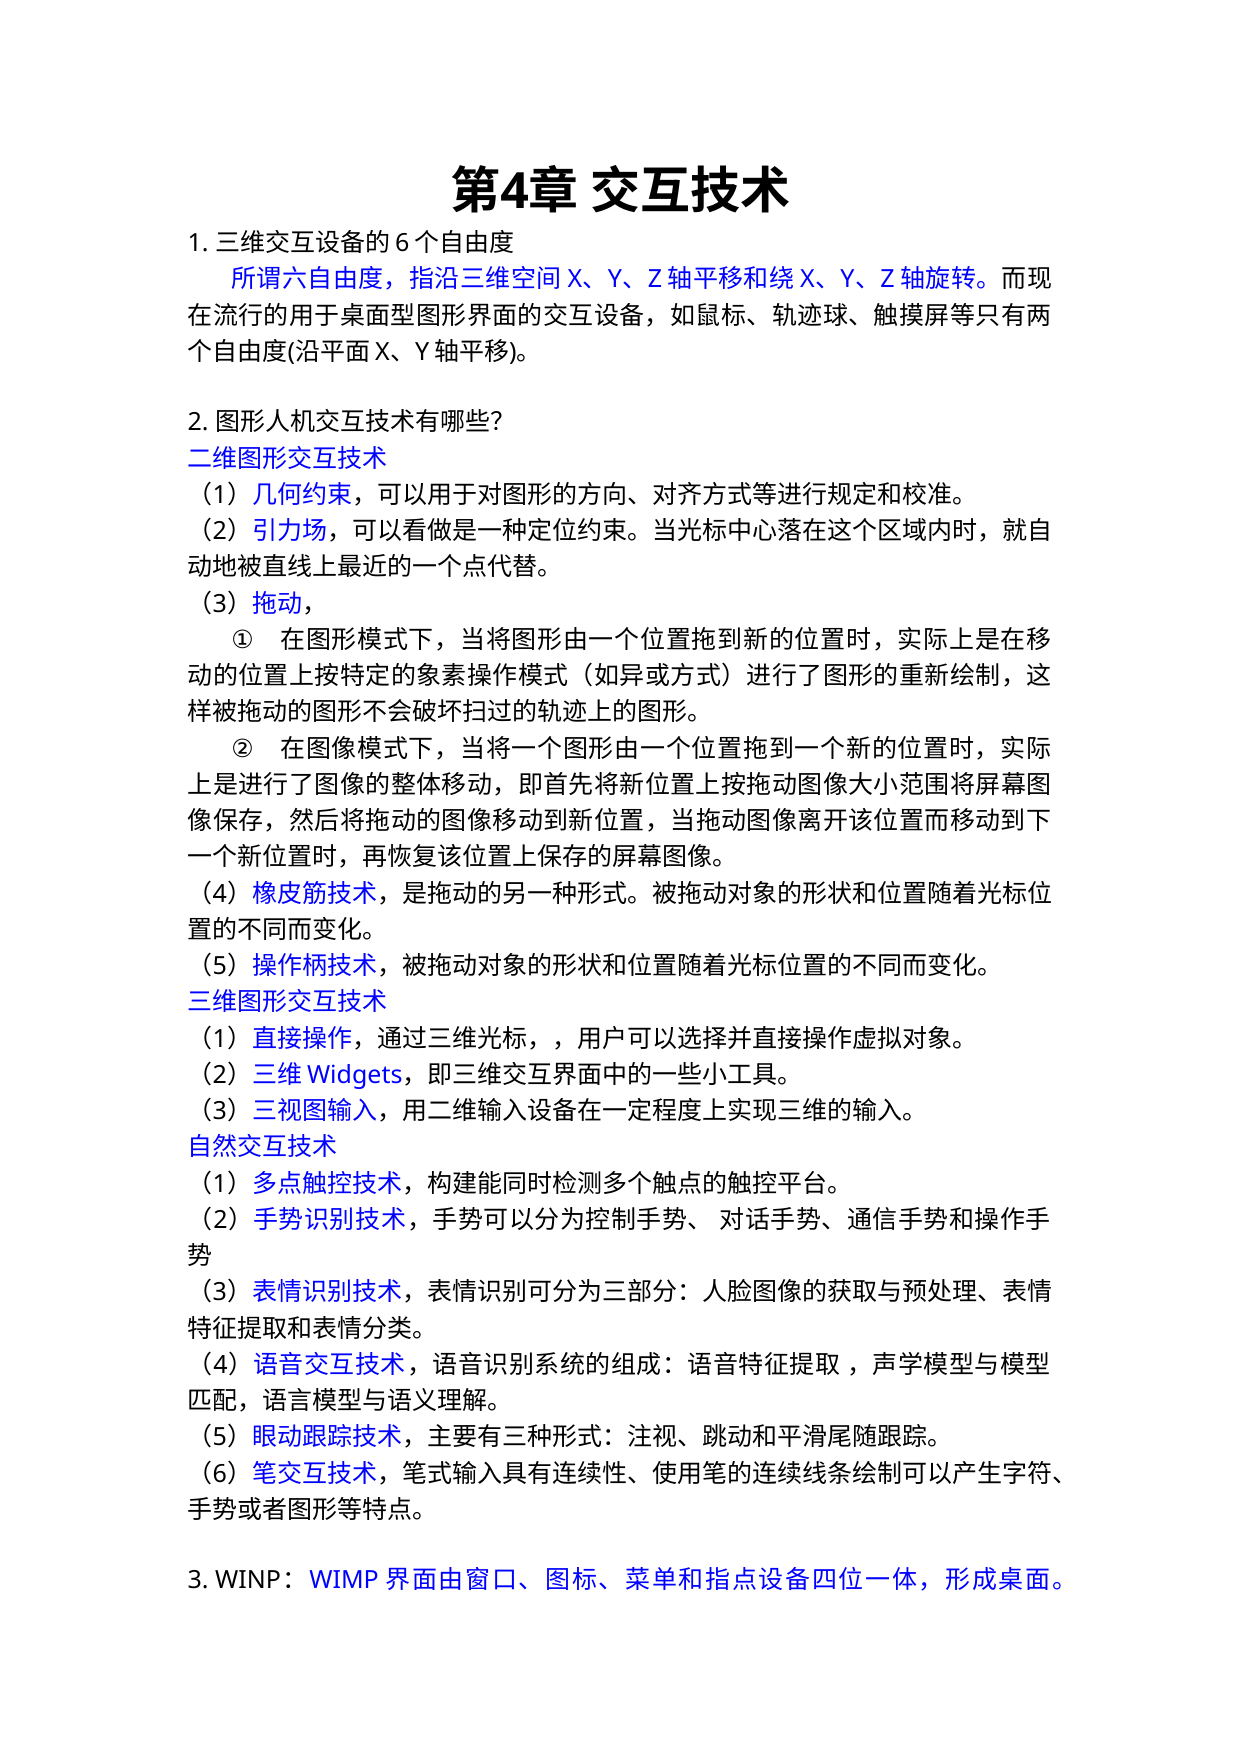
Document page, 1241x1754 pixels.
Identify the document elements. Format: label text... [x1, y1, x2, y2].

list 三维交互设备的6个自由度 [187, 223, 1053, 259]
list （3）三视图输入，用二维输入设备在一定程度上实现三维的输入。 [187, 1091, 1053, 1127]
list （6）笔交互技术，笔式输入具有连续性、使用笔的连续线条绘制可以产生字符、手势或者图形等特点。 [187, 1453, 1053, 1526]
list （1）多点触控技术，构建能同时检测多个触点的触控平台。 [187, 1163, 1053, 1199]
list （2）引力场，可以看做是一种定位约束。当光标中心落在这个区域内时，就自动地被直线上最近的一个点代替。 [187, 511, 1053, 583]
list （4）语音交互技术，语音识别系统的组成：语音特征提取 ，声学模型与模型匹配，语言模型与语义理解。 [187, 1344, 1053, 1417]
list （4）橡皮筋技术，是拖动的另一种形式。被拖动对象的形状和位置随着光标位置的不同而变化。 [187, 873, 1053, 946]
list 图形人机交互技术有哪些？ [187, 402, 1053, 438]
list ② 在图像模式下，当将一个图形由一个位置拖到一个新的位置时，实际上是进行了图像的整体移动，即首先将新位置上按拖动图像大小范围将屏幕图像保存，然后将拖动的图像移动到新位置，当拖动图像离开该位置而移动到下一个新位置时，再恢复该位置上保存的屏幕图像。 [187, 728, 1053, 873]
list 自然交互技术 [187, 1127, 1053, 1163]
list 交互技术 [187, 150, 1053, 223]
list （2）手势识别技术，手势可以分为控制手势、 对话手势、通信手势和操作手势 [187, 1199, 1053, 1272]
list （2）三维Widgets，即三维交互界面中的一些小工具。 [187, 1054, 1053, 1091]
list （5）操作柄技术，被拖动对象的形状和位置随着光标位置的不同而变化。 [187, 946, 1053, 982]
list ① 在图形模式下，当将图形由一个位置拖到新的位置时，实际上是在移动的位置上按特定的象素操作模式（如异或方式）进行了图形的重新绘制，这样被拖动的图形不会破坏扫过的轨迹上的图形。 [187, 619, 1053, 728]
list （3）拖动， [187, 583, 1053, 619]
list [187, 1559, 1053, 1596]
list 三维图形交互技术 [187, 982, 1053, 1018]
list 所谓六自由度，指沿三维空间X、Y、Z轴平移和绕X、Y、Z轴旋转。而现在流行的用于桌面型图形界面的交互设备，如鼠标、轨迹球、触摸屏等只有两个自由度(沿平面X、Y轴平移)。 [187, 259, 1053, 368]
list （1）直接操作，通过三维光标，，用户可以选择并直接操作虚拟对象。 [187, 1018, 1053, 1054]
list （3）表情识别技术，表情识别可分为三部分：人脸图像的获取与预处理、表情特征提取和表情分类。 [187, 1272, 1053, 1344]
list 二维图形交互技术 [187, 438, 1053, 474]
list （5）眼动跟踪技术，主要有三种形式：注视、跳动和平滑尾随跟踪。 [187, 1417, 1053, 1453]
list （1）几何约束，可以用于对图形的方向、对齐方式等进行规定和校准。 [187, 474, 1053, 511]
